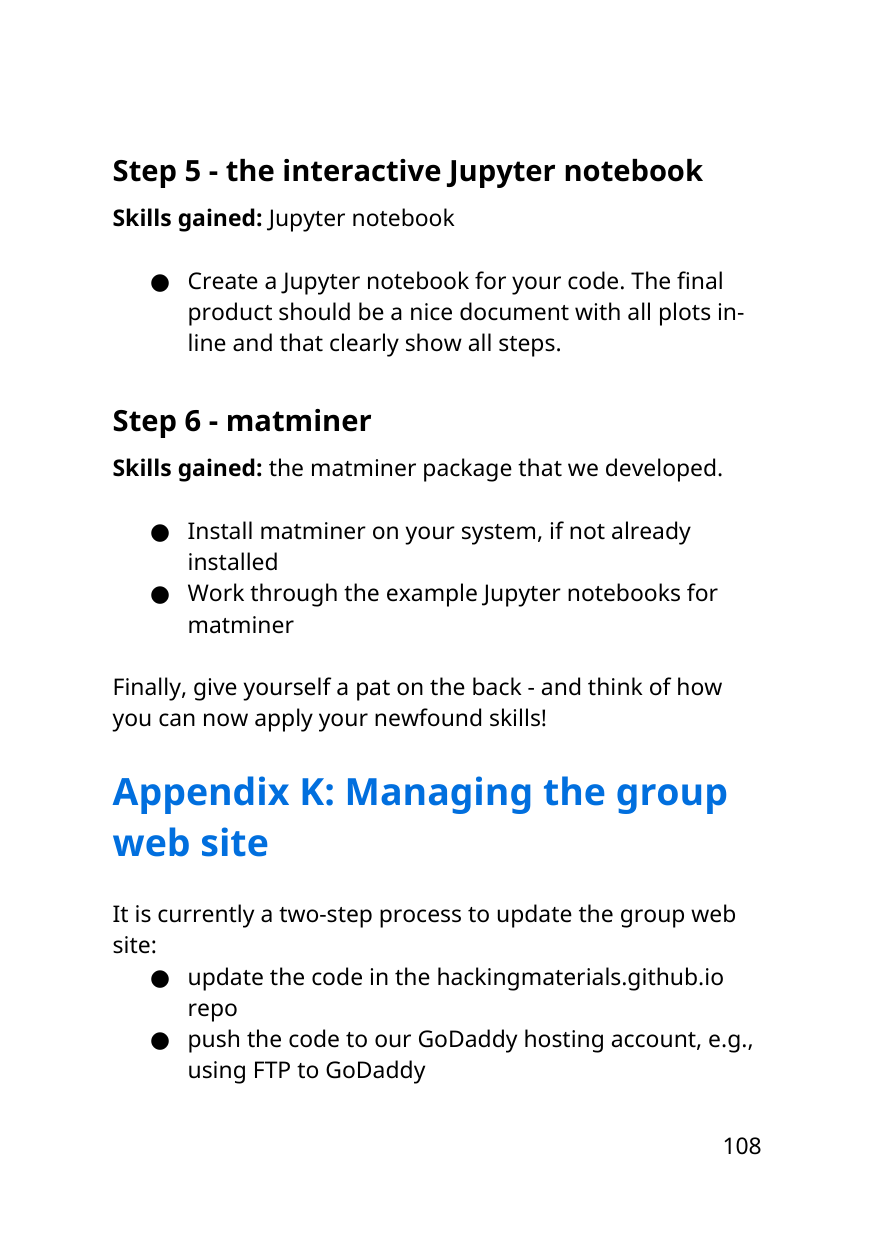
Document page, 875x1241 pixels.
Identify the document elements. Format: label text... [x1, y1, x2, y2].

text Skills gained: Jupyter notebook [112, 202, 762, 233]
list push the code to our GoDaddy hosting account, e.g., using FTP to GoDaddy [150, 1023, 762, 1086]
list update the code in the hackingmaterials.github.io repo [150, 961, 762, 1023]
list Install matminer on your system, if not already installed [150, 515, 762, 577]
subtitle Step 5 - the interactive Jupyter notebook [112, 150, 762, 190]
list Create a Jupyter notebook for your code. The final product should be a nice document with all plots in-line and that clearly show all steps. [150, 265, 762, 358]
text Skills gained: the matminer package that we developed. [112, 452, 762, 483]
list Work through the example Jupyter notebooks for matminer [150, 577, 762, 640]
subtitle Appendix K: Managing the group web site [112, 765, 762, 867]
text Finally, give yourself a pat on the back - and think of how you can now apply your newfound skills! [112, 671, 762, 733]
subtitle Step 6 - matminer [112, 400, 762, 440]
text It is currently a two-step process to update the group web site: [112, 898, 762, 961]
